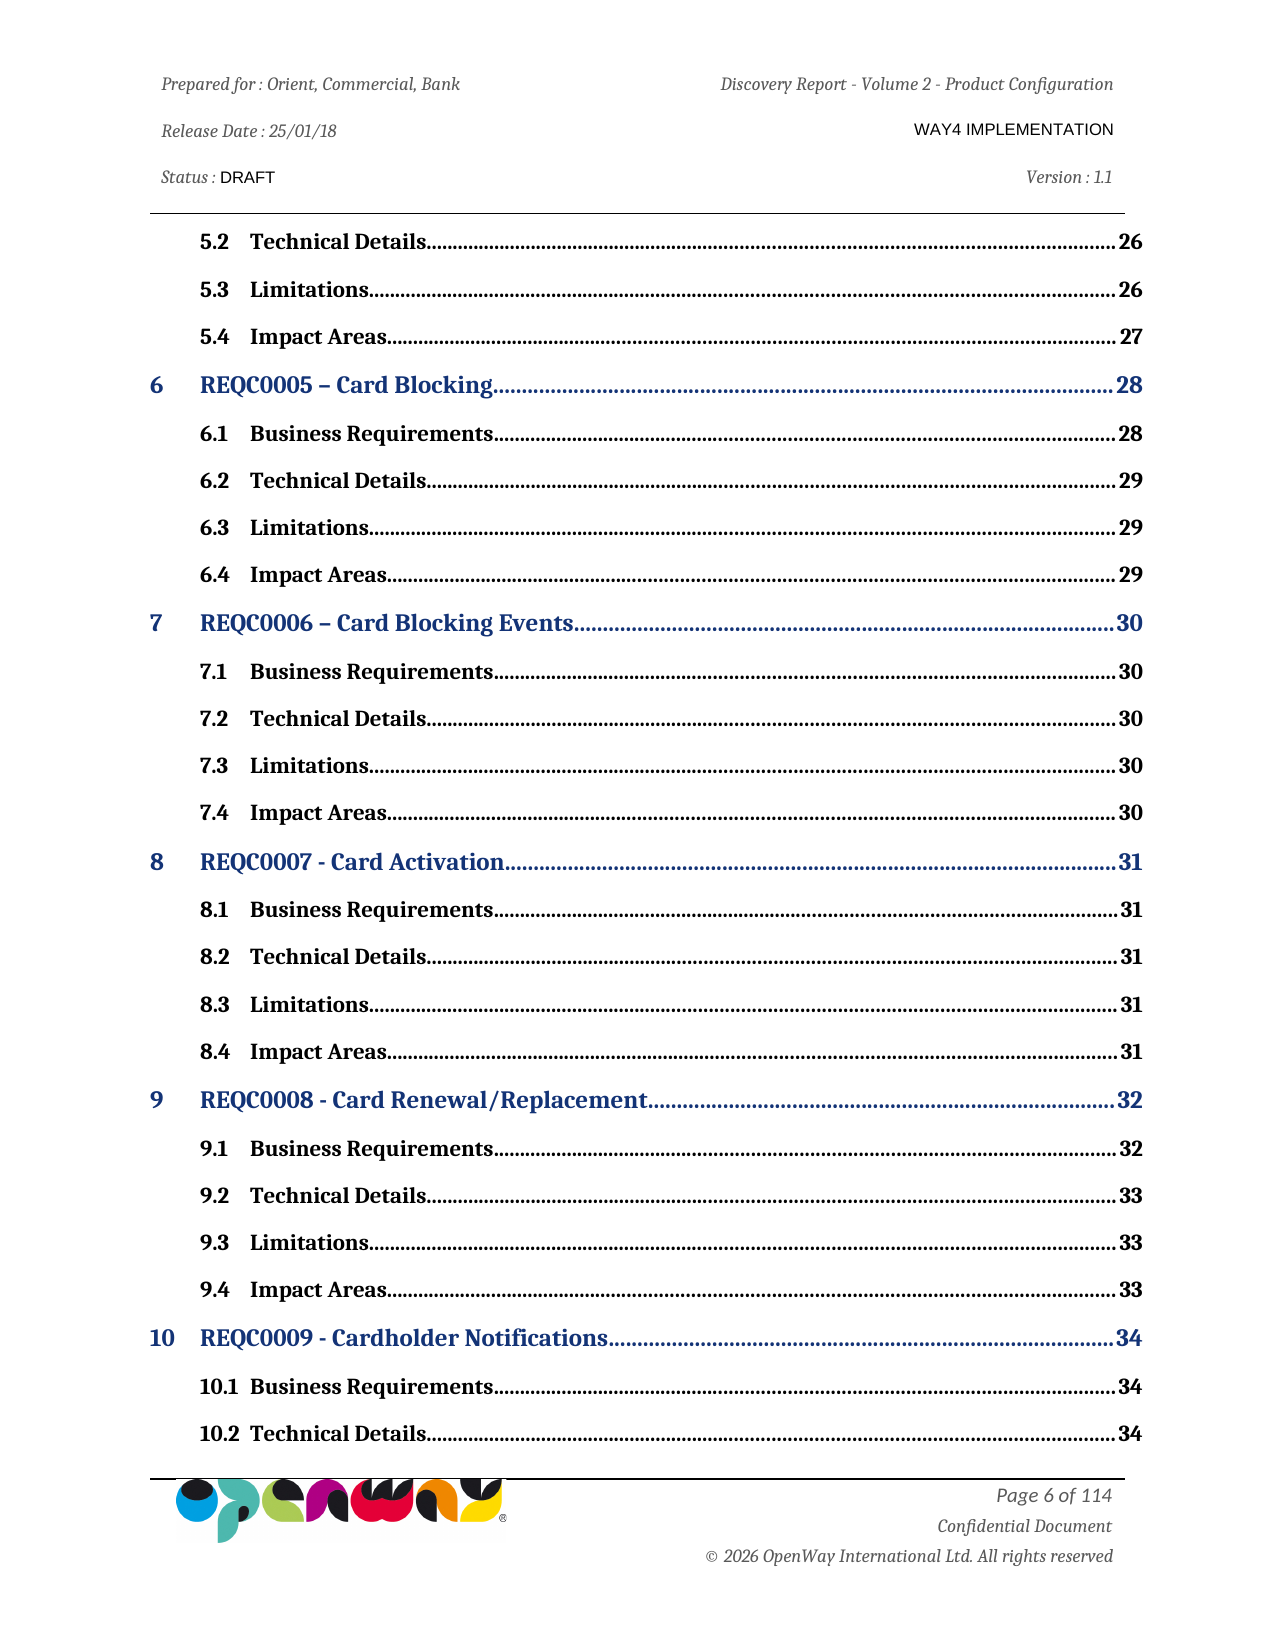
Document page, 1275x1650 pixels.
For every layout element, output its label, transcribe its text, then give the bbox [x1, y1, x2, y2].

text 5.4 Impact Areas 27 [200, 323, 1123, 350]
text 7.2 Technical Details 30 [200, 706, 1123, 732]
text 10.1 Business Requirements 34 [200, 1374, 1123, 1400]
text 6.2 Technical Details 29 [200, 467, 1123, 494]
text 6.3 Limitations 29 [200, 515, 1123, 541]
text 6 REQC0005 – Card Blocking 28 [150, 371, 1125, 399]
text 7.4 Impact Areas 30 [200, 800, 1123, 827]
text 7.3 Limitations 30 [200, 753, 1123, 779]
text 9.4 Impact Areas 33 [200, 1277, 1123, 1303]
text 10 REQC0009 - Cardholder Notifications 34 [150, 1324, 1125, 1353]
text 5.2 Technical Details 26 [200, 229, 1123, 256]
text 8.2 Technical Details 31 [200, 944, 1123, 971]
text 9.2 Technical Details 33 [200, 1182, 1123, 1209]
text 8.4 Impact Areas 31 [200, 1038, 1123, 1065]
text 9 REQC0008 - Card Renewal/Replacement 32 [150, 1086, 1125, 1114]
text 8.1 Business Requirements 31 [200, 897, 1123, 923]
text 7.1 Business Requirements 30 [200, 659, 1123, 685]
text 6.4 Impact Areas 29 [200, 562, 1123, 588]
text 8 REQC0007 - Card Activation 31 [150, 847, 1125, 876]
text 8.3 Limitations 31 [200, 991, 1123, 1018]
text 10.2 Technical Details 34 [200, 1421, 1123, 1447]
text 9.3 Limitations 33 [200, 1230, 1123, 1256]
text 5.3 Limitations 26 [200, 276, 1123, 303]
text 7 REQC0006 – Card Blocking Events 30 [150, 609, 1125, 638]
text 6.1 Business Requirements 28 [200, 420, 1123, 447]
picture [176, 1479, 507, 1543]
text 9.1 Business Requirements 32 [200, 1135, 1123, 1162]
